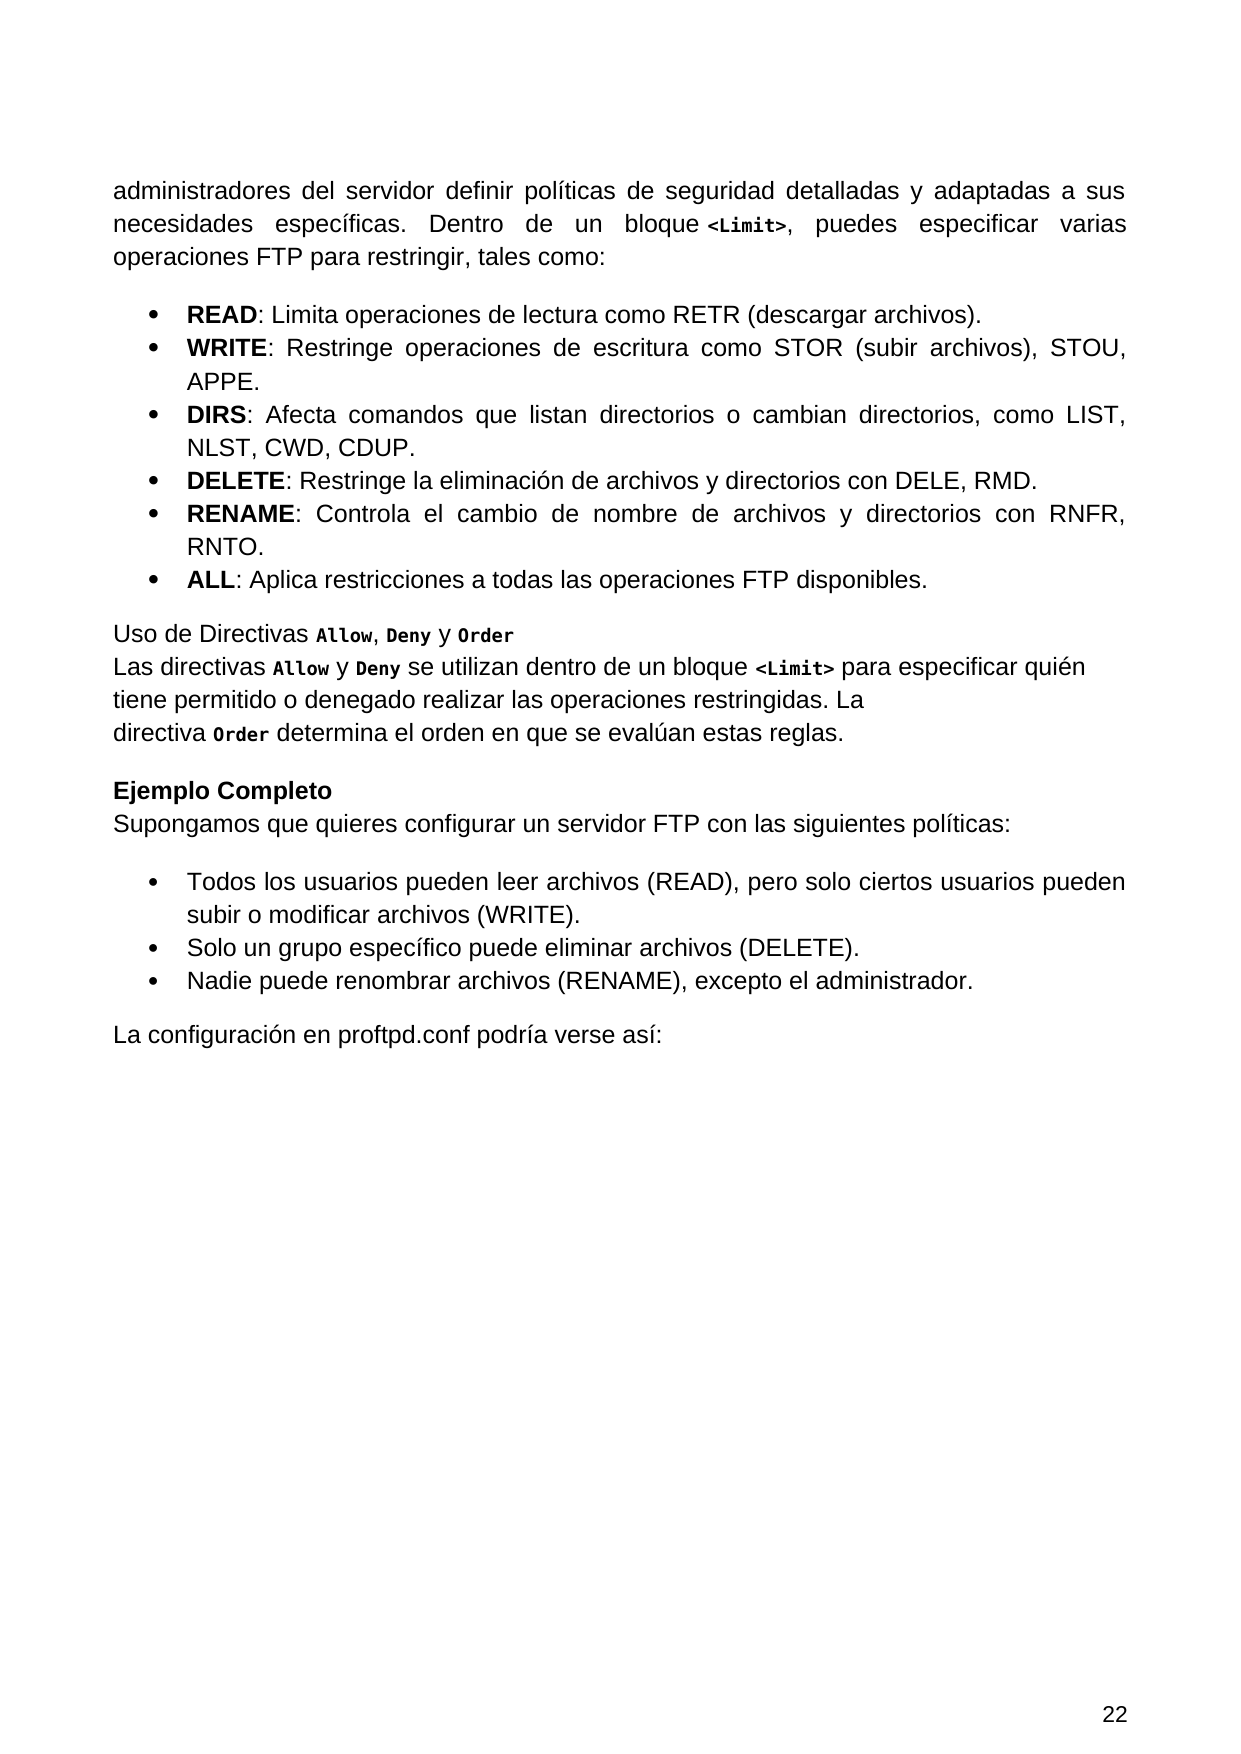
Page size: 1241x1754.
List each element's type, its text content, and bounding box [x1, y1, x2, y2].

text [113, 176, 1127, 271]
list ALL: Aplica restricciones a todas las operaciones FTP disponibles. [149, 565, 1127, 594]
list Solo un grupo específico puede eliminar archivos (DELETE). [149, 933, 1127, 962]
text Uso de Directivas Allow, Deny y Order Las directivas Allow y Deny se utilizan dentro de un bloque <Limit> para especificar quién tiene permitido o denegado realizar las operaciones restringidas. La directiva Order determina el orden en que se evalúan estas reglas. [113, 619, 1127, 747]
list DIRS: Afecta comandos que listan directorios o cambian directorios, como LIST, NLST, CWD, CDUP. [149, 399, 1127, 461]
text Ejemplo Completo Supongamos que quieres configurar un servidor FTP con las siguientes políticas: [113, 776, 1127, 838]
list Nadie puede renombrar archivos (RENAME), excepto el administrador. [149, 966, 1127, 995]
list Todos los usuarios pueden leer archivos (READ), pero solo ciertos usuarios pueden subir o modificar archivos (WRITE). [149, 867, 1127, 929]
list RENAME: Controla el cambio de nombre de archivos y directorios con RNFR, RNTO. [149, 499, 1127, 561]
list READ: Limita operaciones de lectura como RETR (descargar archivos). [149, 300, 1127, 329]
text La configuración en proftpd.conf podría verse así: [113, 1020, 1127, 1048]
list WRITE: Restringe operaciones de escritura como STOR (subir archivos), STOU, APPE. [149, 333, 1127, 395]
list DELETE: Restringe la eliminación de archivos y directorios con DELE, RMD. [149, 466, 1127, 494]
